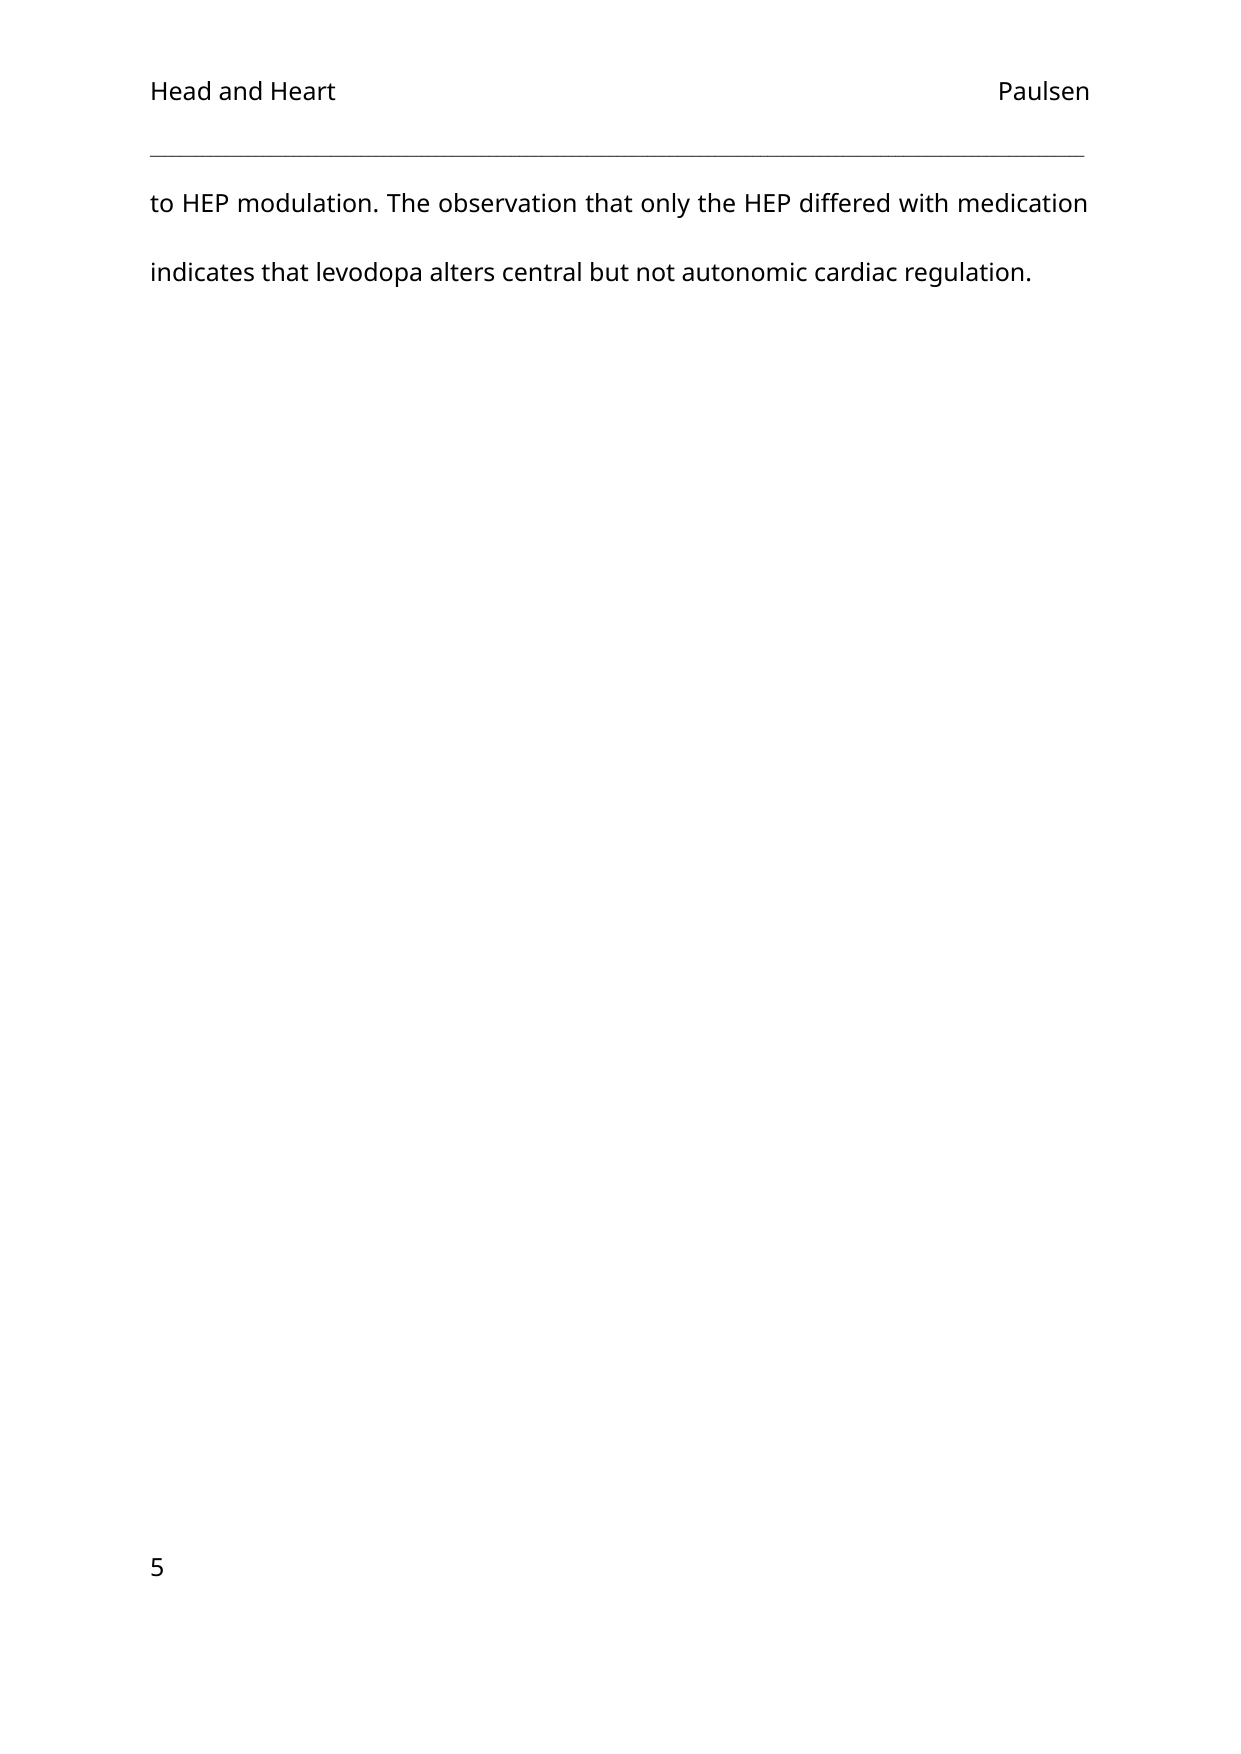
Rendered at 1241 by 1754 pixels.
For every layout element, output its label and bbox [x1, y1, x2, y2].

text [150, 186, 1090, 288]
